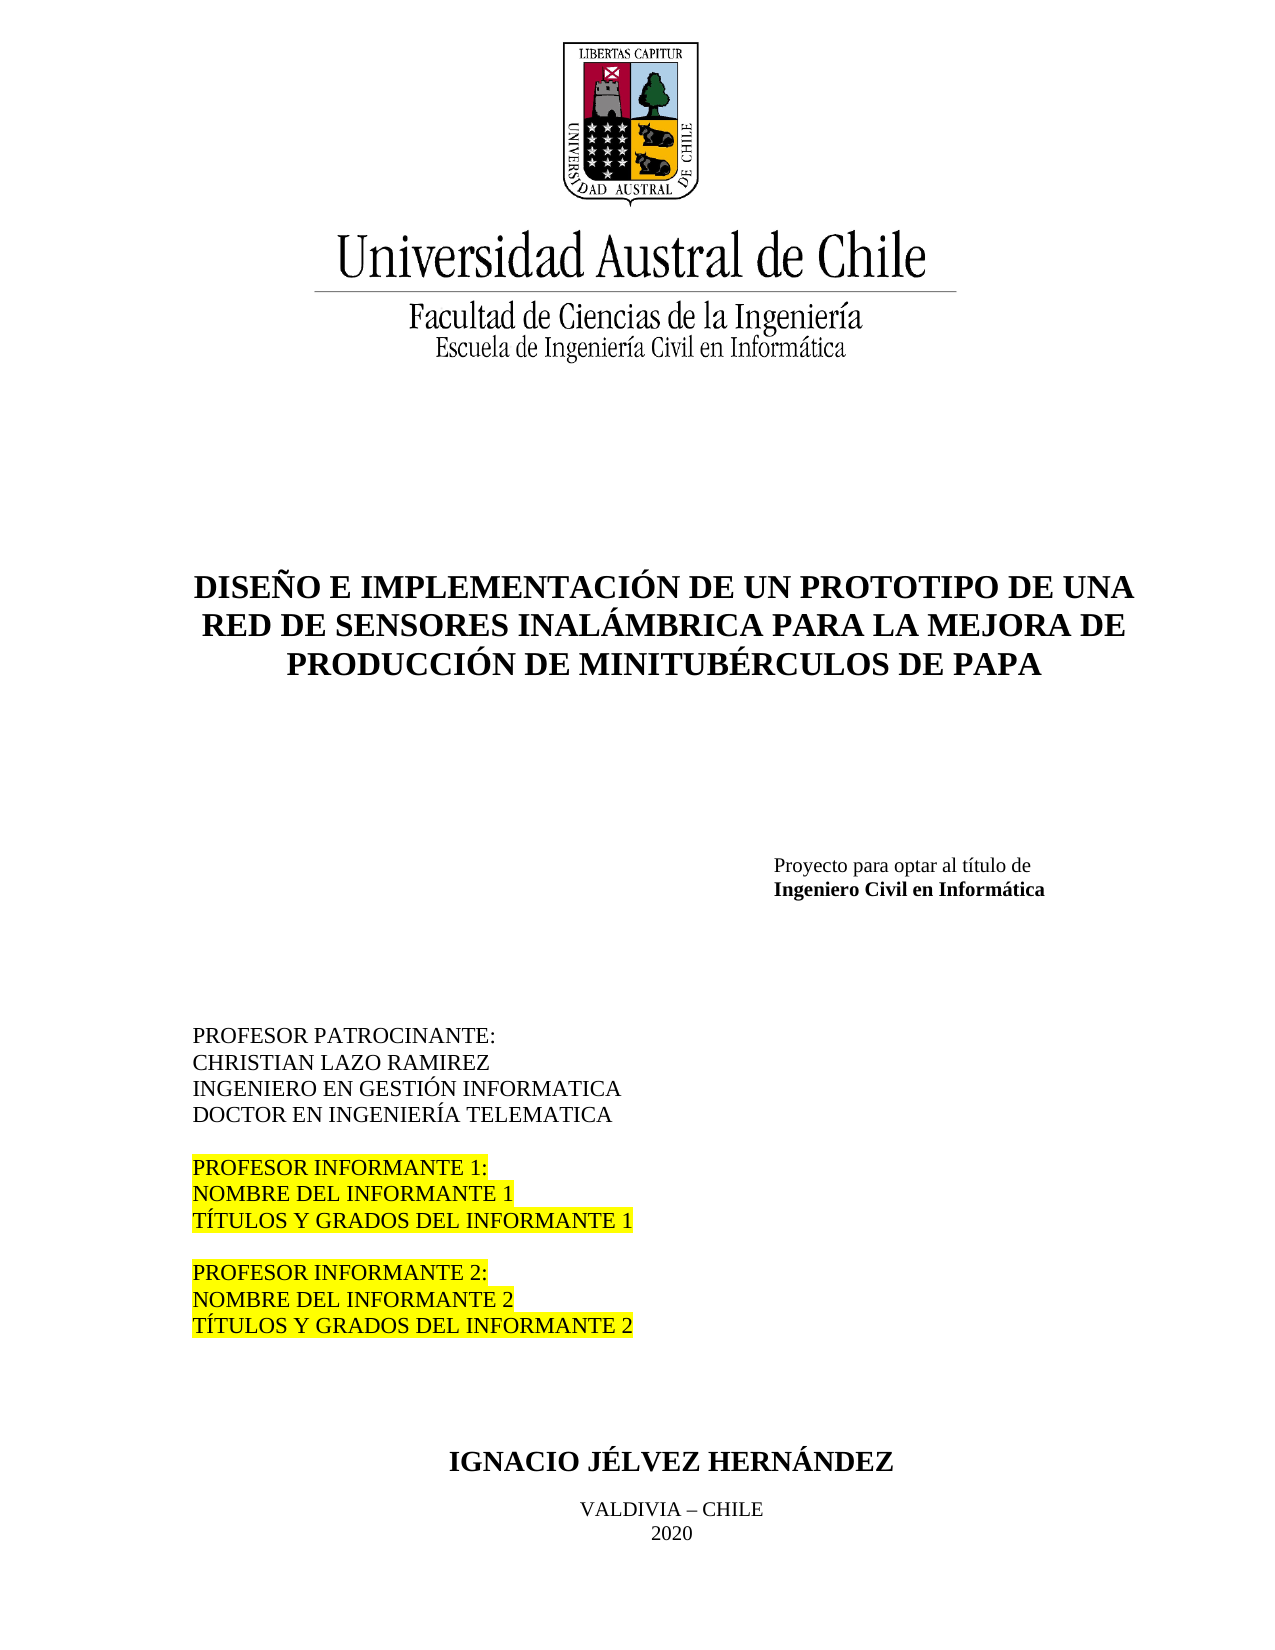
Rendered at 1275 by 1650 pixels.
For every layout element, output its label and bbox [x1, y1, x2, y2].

picture [309, 29, 966, 364]
